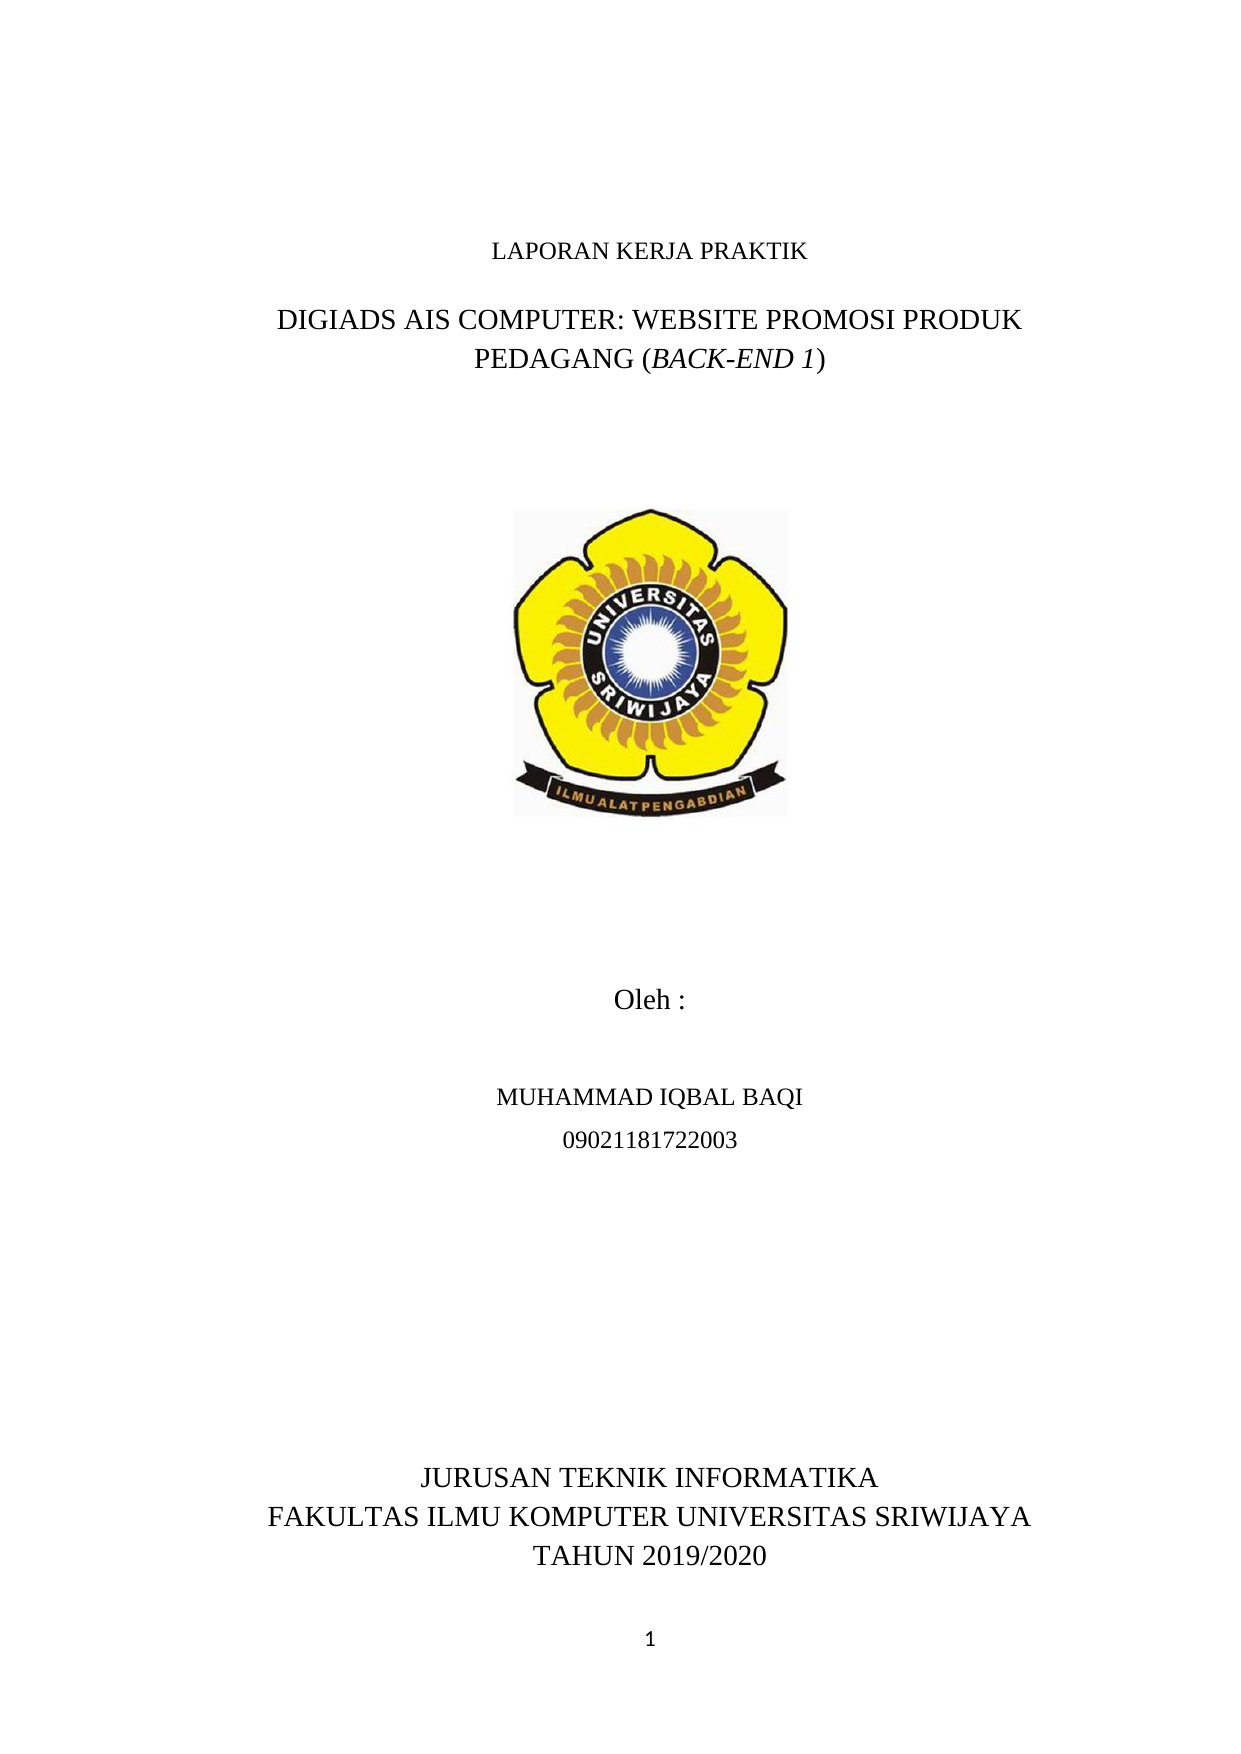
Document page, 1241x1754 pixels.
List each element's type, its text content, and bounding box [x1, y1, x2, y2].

text Oleh : [236, 982, 1063, 1015]
text LAPORAN KERJA PRAKTIK [236, 236, 1063, 265]
text JURUSAN TEKNIK INFORMATIKA [236, 1461, 1063, 1494]
text TAHUN 2019/2020 [236, 1538, 1063, 1571]
text DIGIADS AIS COMPUTER: WEBSITE PROMOSI PRODUK PEDAGANG (BACK-END 1) [236, 302, 1063, 374]
text FAKULTAS ILMU KOMPUTER UNIVERSITAS SRIWIJAYA [236, 1499, 1063, 1533]
picture [405, 499, 895, 826]
text MUHAMMAD IQBAL BAQI [236, 1082, 1063, 1111]
text 09021181722003 [236, 1126, 1063, 1154]
